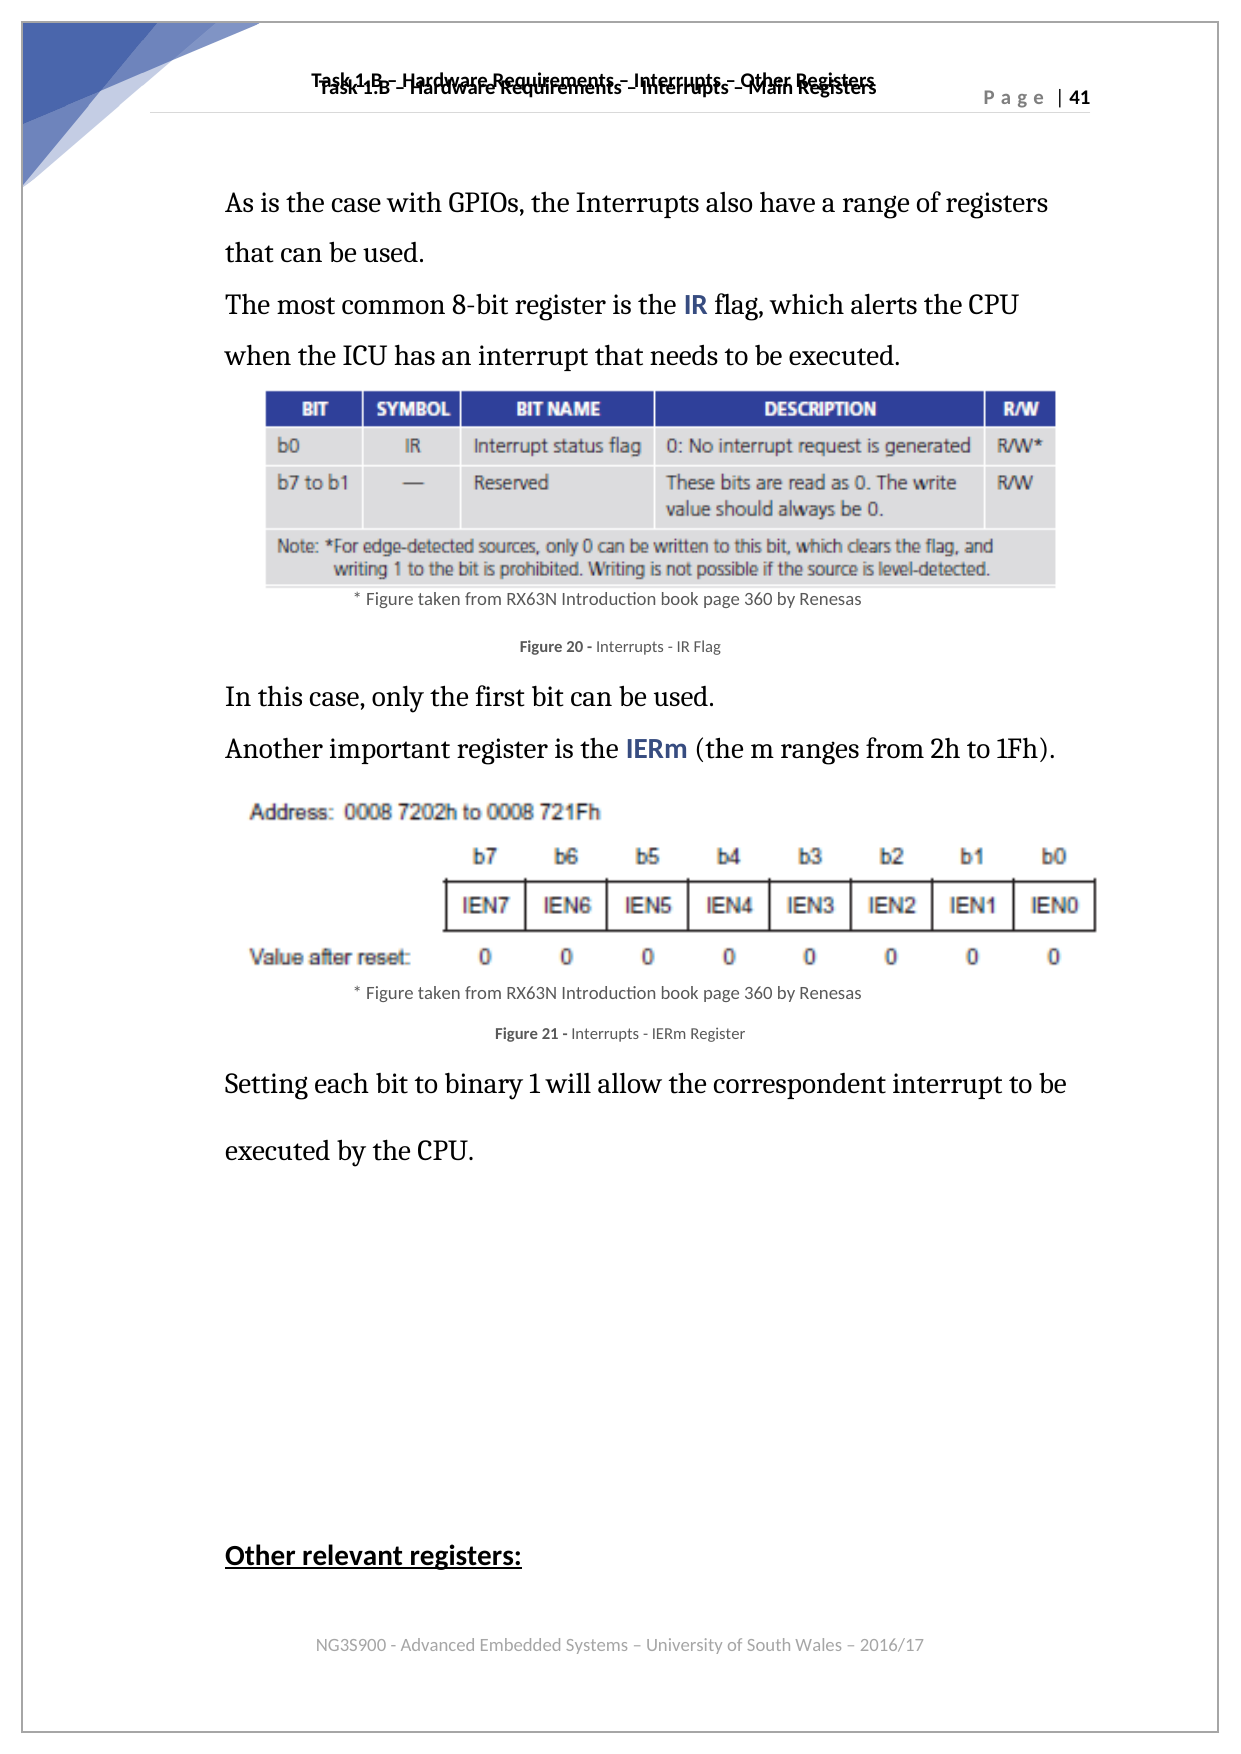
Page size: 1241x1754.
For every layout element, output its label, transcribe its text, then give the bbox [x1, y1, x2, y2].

list Setting each bit to binary 1 will allow the correspondent interrupt to be executed by the CPU. [225, 1067, 1090, 1168]
list As is the case with GPIOs, the Interrupts also have a range of registers that can be used. [225, 186, 1090, 269]
list Another important register is the IERm (the m ranges from 2h to 1Fh). [225, 730, 1090, 766]
text Figure 21 - Interrupts - IERm Register [150, 1023, 1090, 1043]
picture [254, 389, 1061, 590]
list The most common 8-bit register is the IR flag, which alerts the CPU when the ICU has an interrupt that needs to be executed. [225, 286, 1090, 372]
list Other relevant registers: [225, 1537, 1090, 1572]
picture [225, 783, 1113, 977]
text Figure 20 - Interrupts - IR Flag [150, 636, 1090, 656]
list In this case, only the first bit can be used. [225, 680, 1090, 714]
picture [23, 23, 264, 190]
